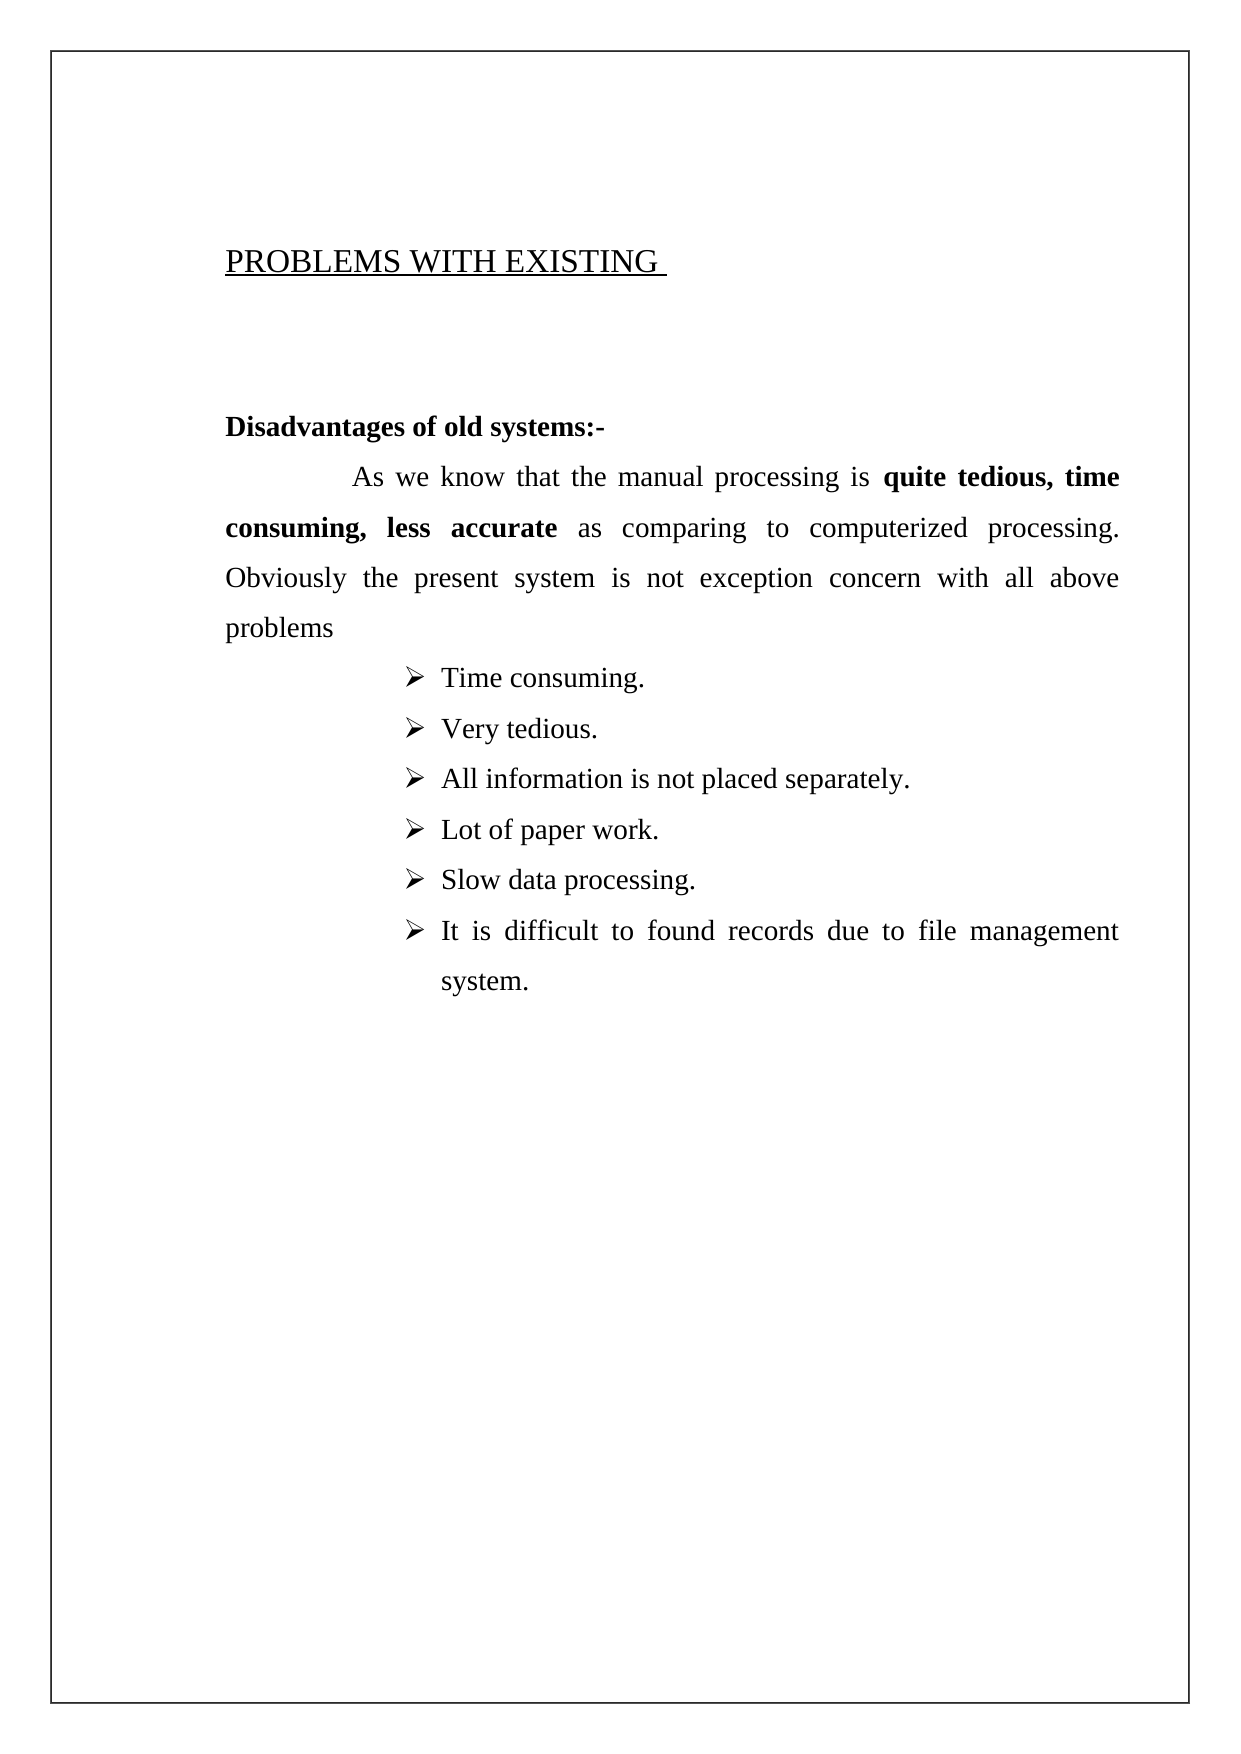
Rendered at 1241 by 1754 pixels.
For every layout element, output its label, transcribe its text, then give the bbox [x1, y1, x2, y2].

text Disadvantages of old systems:- [225, 409, 1120, 443]
list All information is not placed separately. [403, 761, 1120, 795]
list Lot of paper work. [403, 812, 1120, 846]
list It is difficult to found records due to file management system. [403, 913, 1120, 997]
text PROBLEMS WITH EXISTING [225, 241, 1120, 279]
list Time consuming. [403, 661, 1120, 694]
text As we know that the manual processing is quite tedious, time consuming, less accurate as comparing to computerized processing. Obviously the present system is not exception concern with all above problems [225, 459, 1120, 644]
list Very tedious. [403, 711, 1120, 745]
list Slow data processing. [403, 862, 1120, 896]
